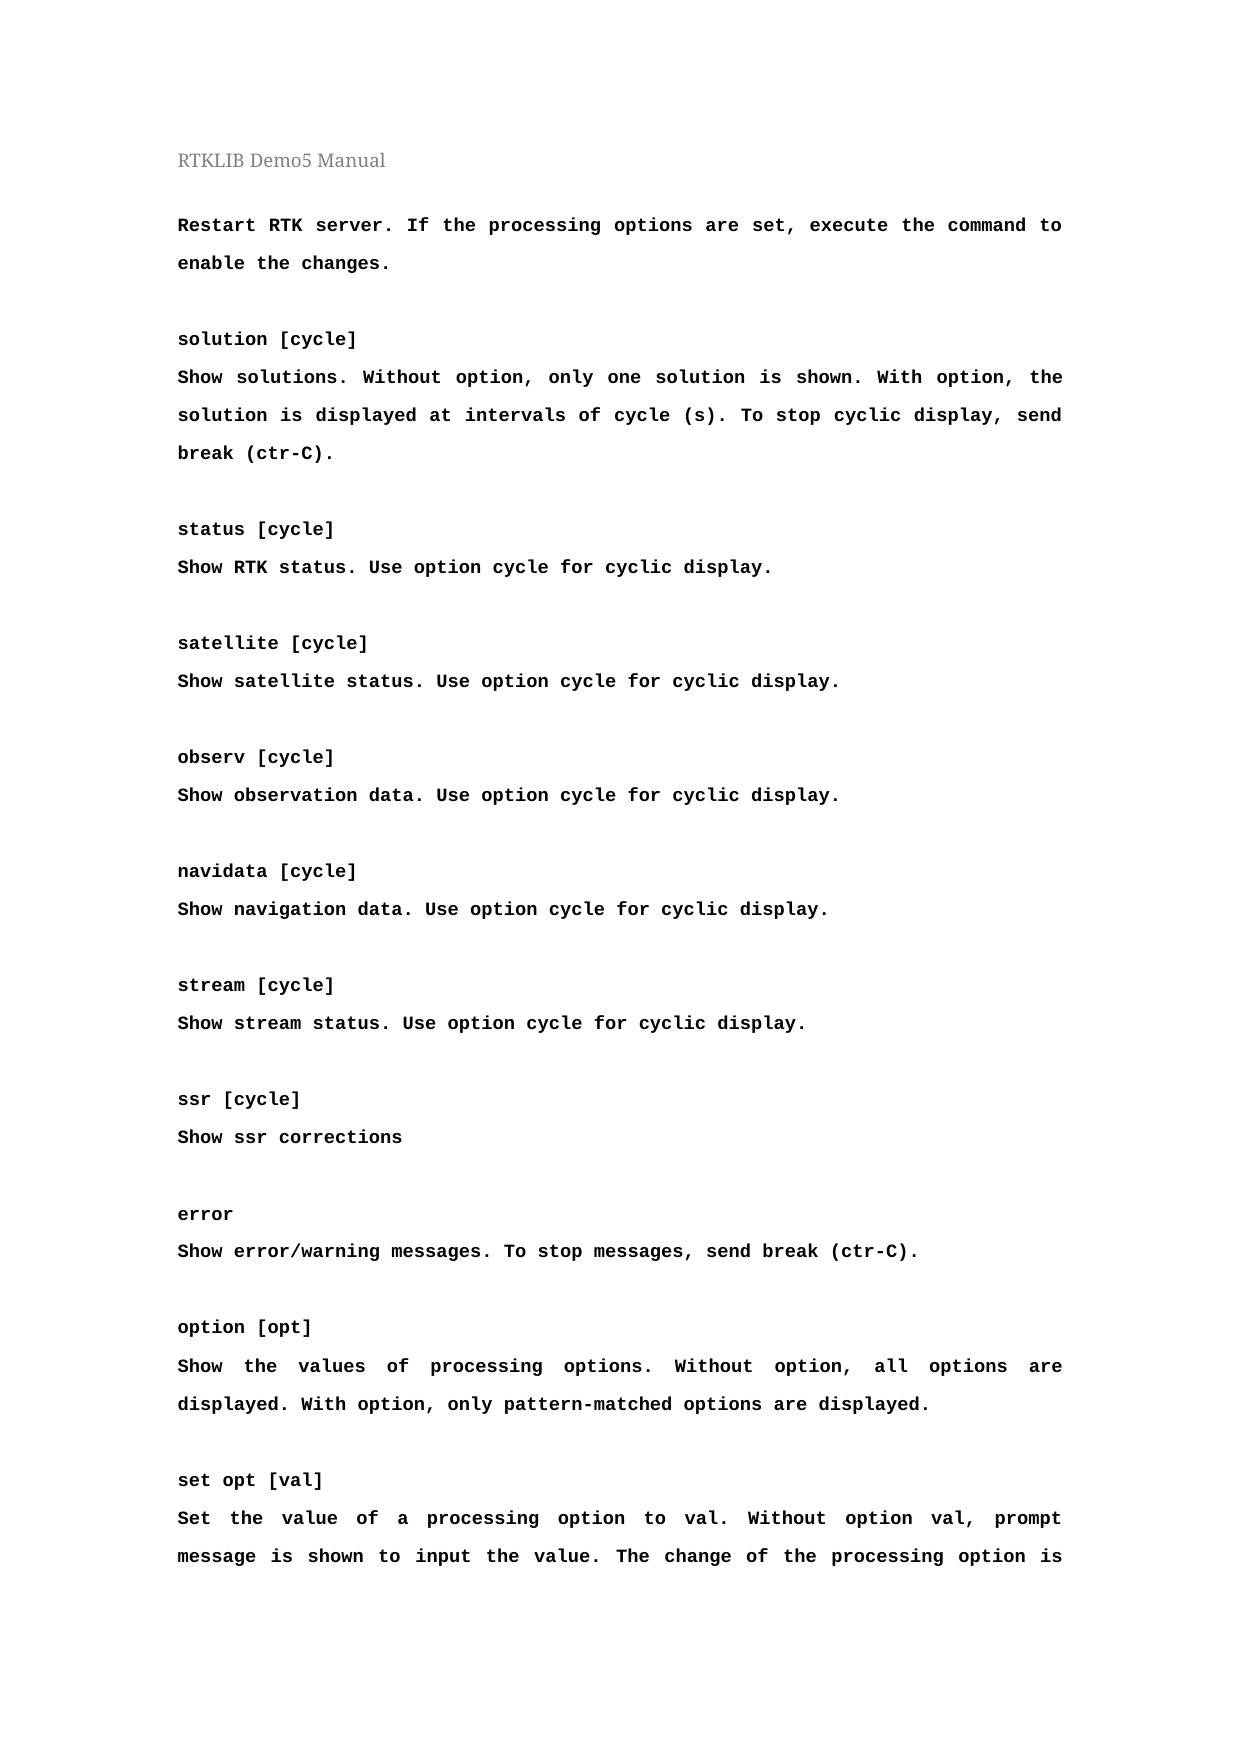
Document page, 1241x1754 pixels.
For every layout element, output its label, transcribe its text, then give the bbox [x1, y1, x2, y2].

text stream [cycle] [177, 968, 1063, 1006]
text Show navigation data. Use option cycle for cyclic display. [177, 892, 1063, 930]
text set opt [val] [177, 1462, 1063, 1500]
text Show solutions. Without option, only one solution is shown. With option, the solution is displayed at intervals of cycle (s). To stop cyclic display, send break (ctr-C). [177, 359, 1063, 473]
text Show ssr corrections [177, 1120, 1063, 1158]
text status [cycle] [177, 512, 1063, 549]
text Show satellite status. Use option cycle for cyclic display. [177, 664, 1063, 702]
text Show observation data. Use option cycle for cyclic display. [177, 778, 1063, 816]
text Show error/warning messages. To stop messages, send break (ctr-C). [177, 1234, 1063, 1272]
text observ [cycle] [177, 740, 1063, 778]
text ssr [cycle] [177, 1082, 1063, 1120]
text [177, 1500, 1063, 1576]
text Restart RTK server. If the processing options are set, execute the command to enable the changes. [177, 207, 1063, 283]
text Show stream status. Use option cycle for cyclic display. [177, 1006, 1063, 1044]
text satellite [cycle] [177, 626, 1063, 664]
text navidata [cycle] [177, 854, 1063, 892]
text option [opt] [177, 1310, 1063, 1348]
text solution [cycle] [177, 321, 1063, 359]
text error [177, 1196, 1063, 1234]
text Show RTK status. Use option cycle for cyclic display. [177, 549, 1063, 588]
text Show the values of processing options. Without option, all options are displayed. With option, only pattern-matched options are displayed. [177, 1348, 1063, 1424]
